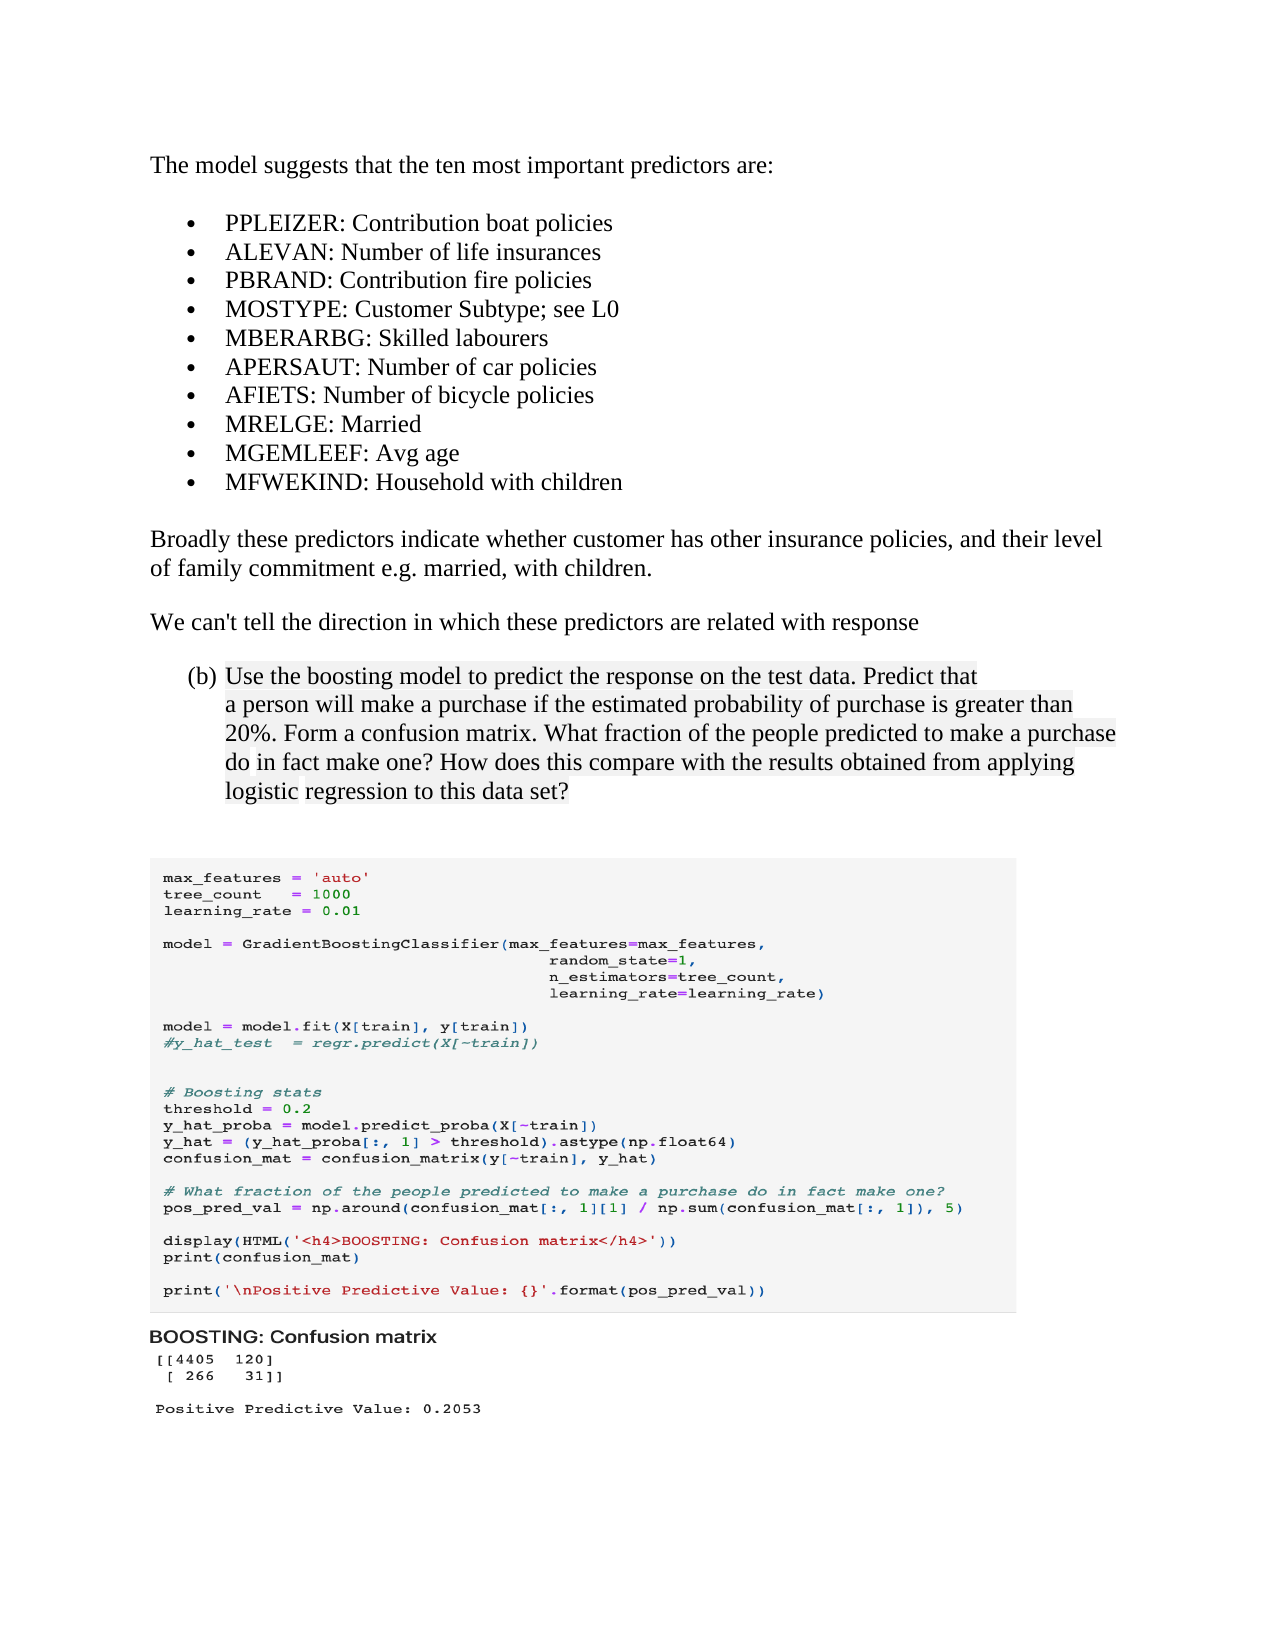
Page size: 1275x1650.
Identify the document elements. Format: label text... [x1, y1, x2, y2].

list MRELGE: Married [187, 409, 1125, 438]
text We can't tell the direction in which these predictors are related with response [150, 607, 1125, 636]
list APERSAUT: Number of car policies [187, 352, 1125, 380]
list ALEVAN: Number of life insurances [187, 237, 1125, 265]
list MGEMLEEF: Avg age [187, 438, 1125, 467]
text The model suggests that the ten most important predictors are: [150, 150, 1125, 179]
list AFIETS: Number of bicycle policies [187, 380, 1125, 409]
list MFWEKIND: Household with children [187, 467, 1125, 495]
picture [150, 858, 1017, 1422]
text Broadly these predictors indicate whether customer has other insurance policies, and their level of family commitment e.g. married, with children. [150, 524, 1125, 582]
list MOSTYPE: Customer Subtype; see L0 [187, 294, 1125, 323]
list PBRAND: Contribution fire policies [187, 265, 1125, 294]
list Use the boosting model to predict the response on the test data. Predict that a person will make a purchase if the estimated probability of purchase is greater than 20%. Form a confusion matrix. What fraction of the people predicted to make a purchase do in fact make one? How does this compare with the results obtained from applying logistic regression to this data set? [187, 661, 1125, 804]
list PPLEIZER: Contribution boat policies [187, 208, 1125, 237]
list MBERARBG: Skilled labourers [187, 323, 1125, 352]
